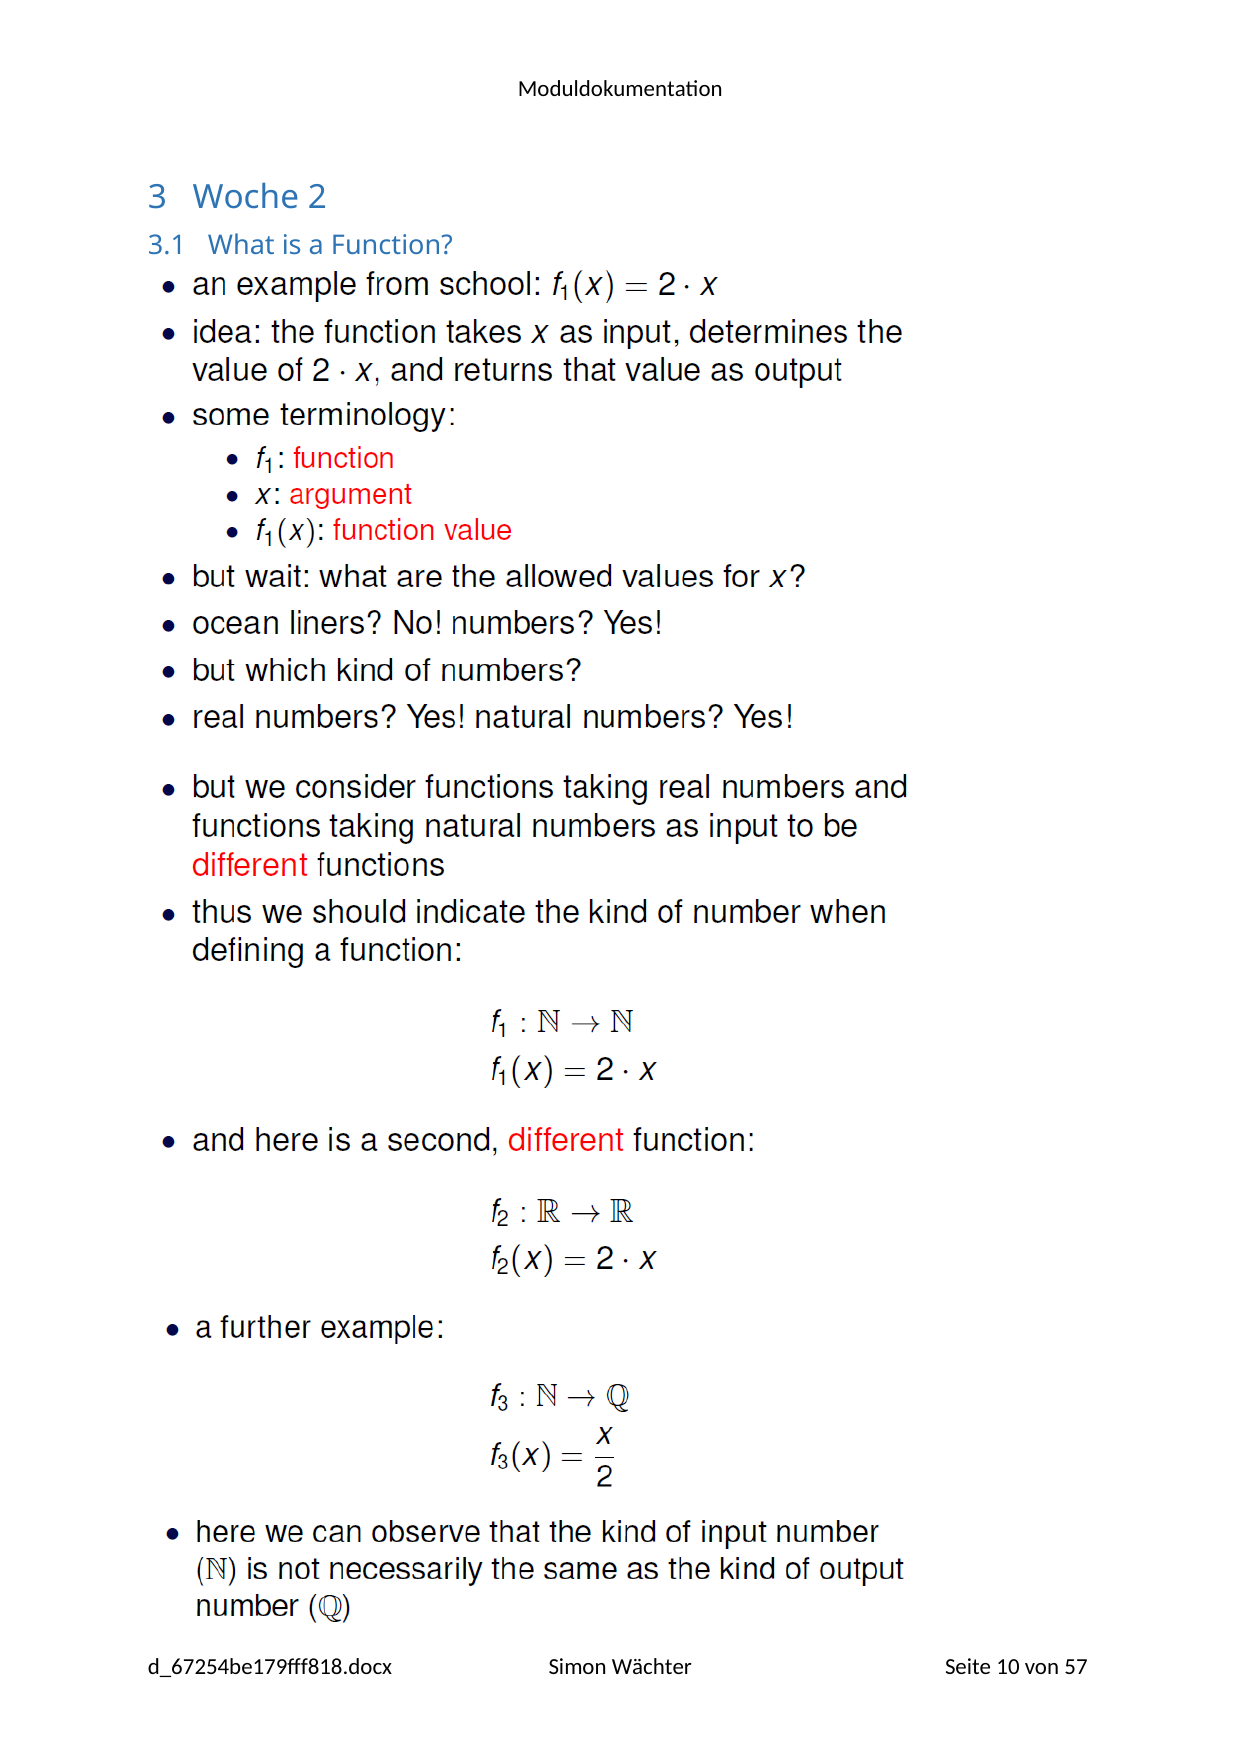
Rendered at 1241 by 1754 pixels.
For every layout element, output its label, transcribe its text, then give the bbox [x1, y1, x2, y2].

subtitle Woche 2 [148, 173, 1093, 218]
picture [147, 763, 926, 1284]
subtitle What is a Function? [148, 226, 1093, 263]
picture [147, 1302, 947, 1634]
picture [147, 265, 914, 745]
